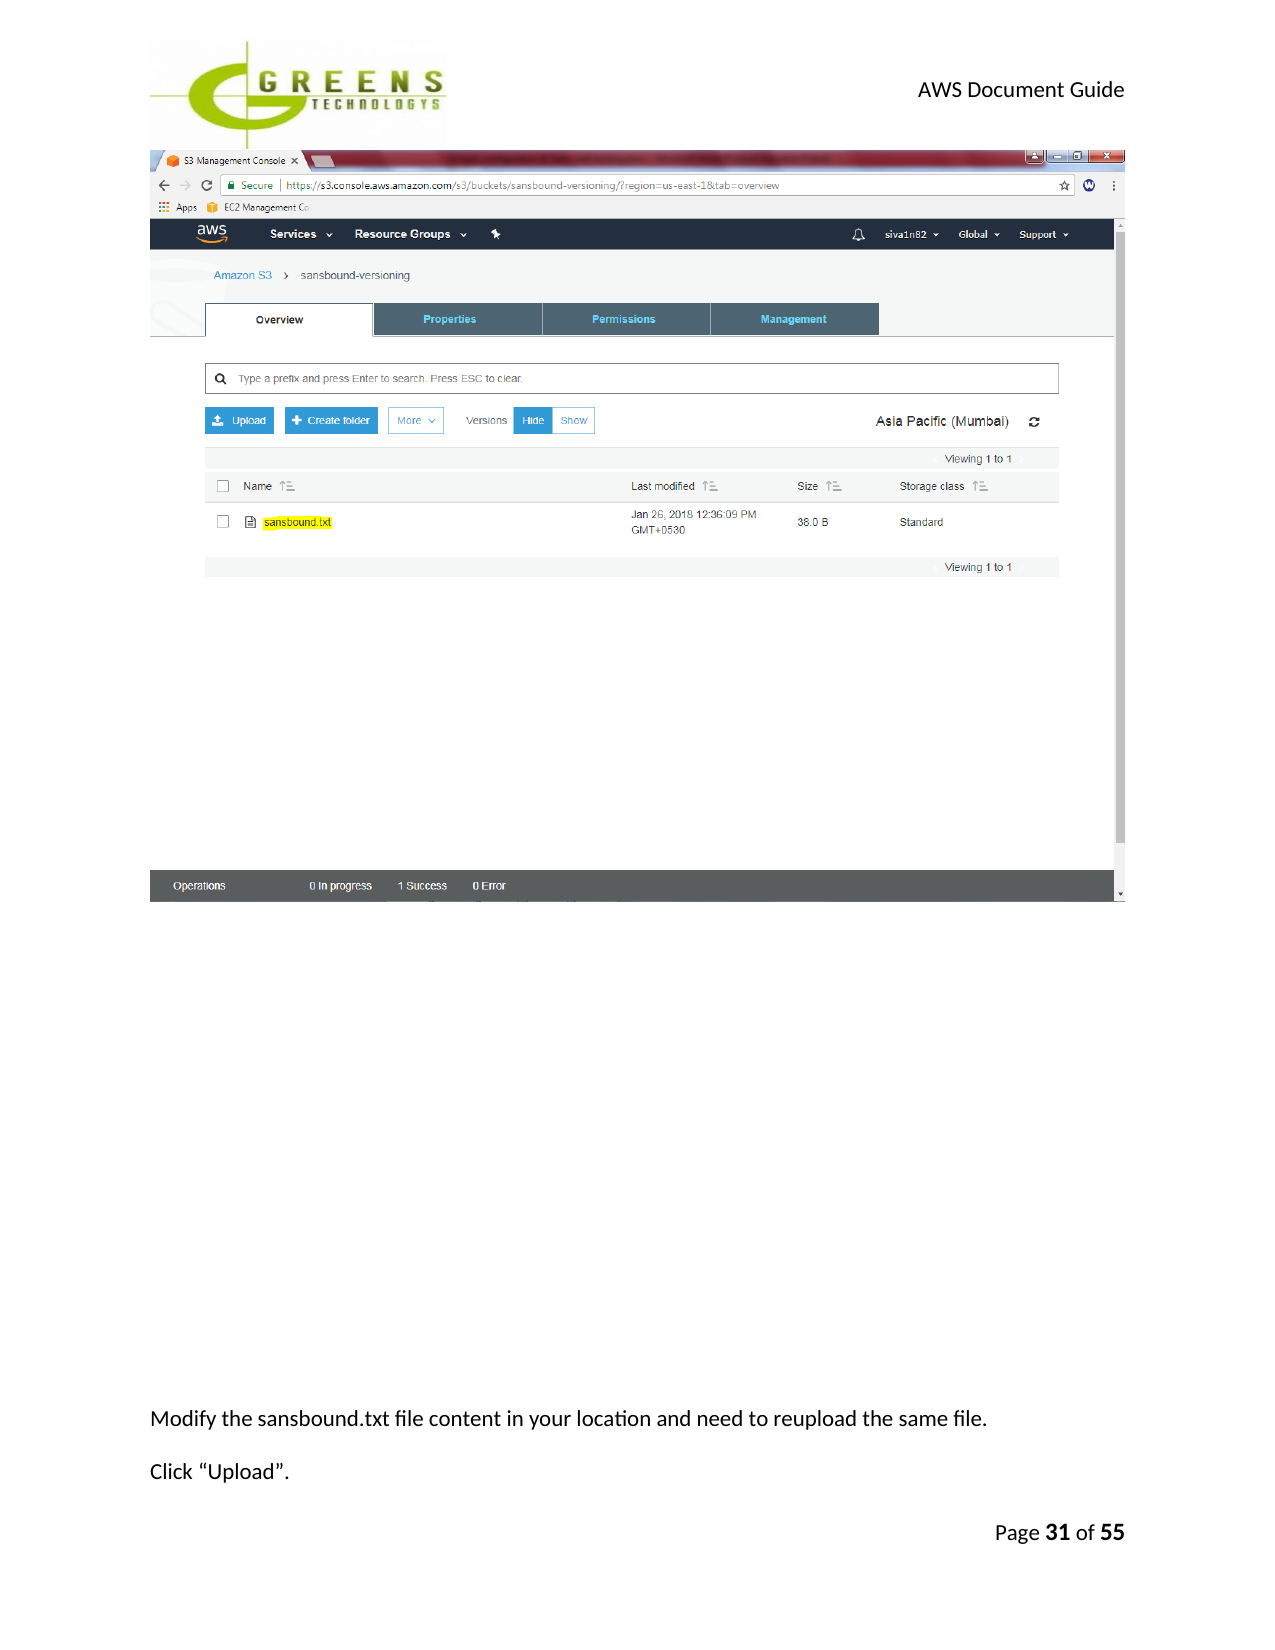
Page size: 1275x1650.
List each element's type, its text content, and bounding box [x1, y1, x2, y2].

picture [150, 33, 447, 149]
text Modify the sansbound.txt file content in your location and need to reupload the same file. [150, 1404, 1125, 1432]
picture [150, 150, 1125, 902]
text Click “Upload”. [150, 1457, 1125, 1485]
